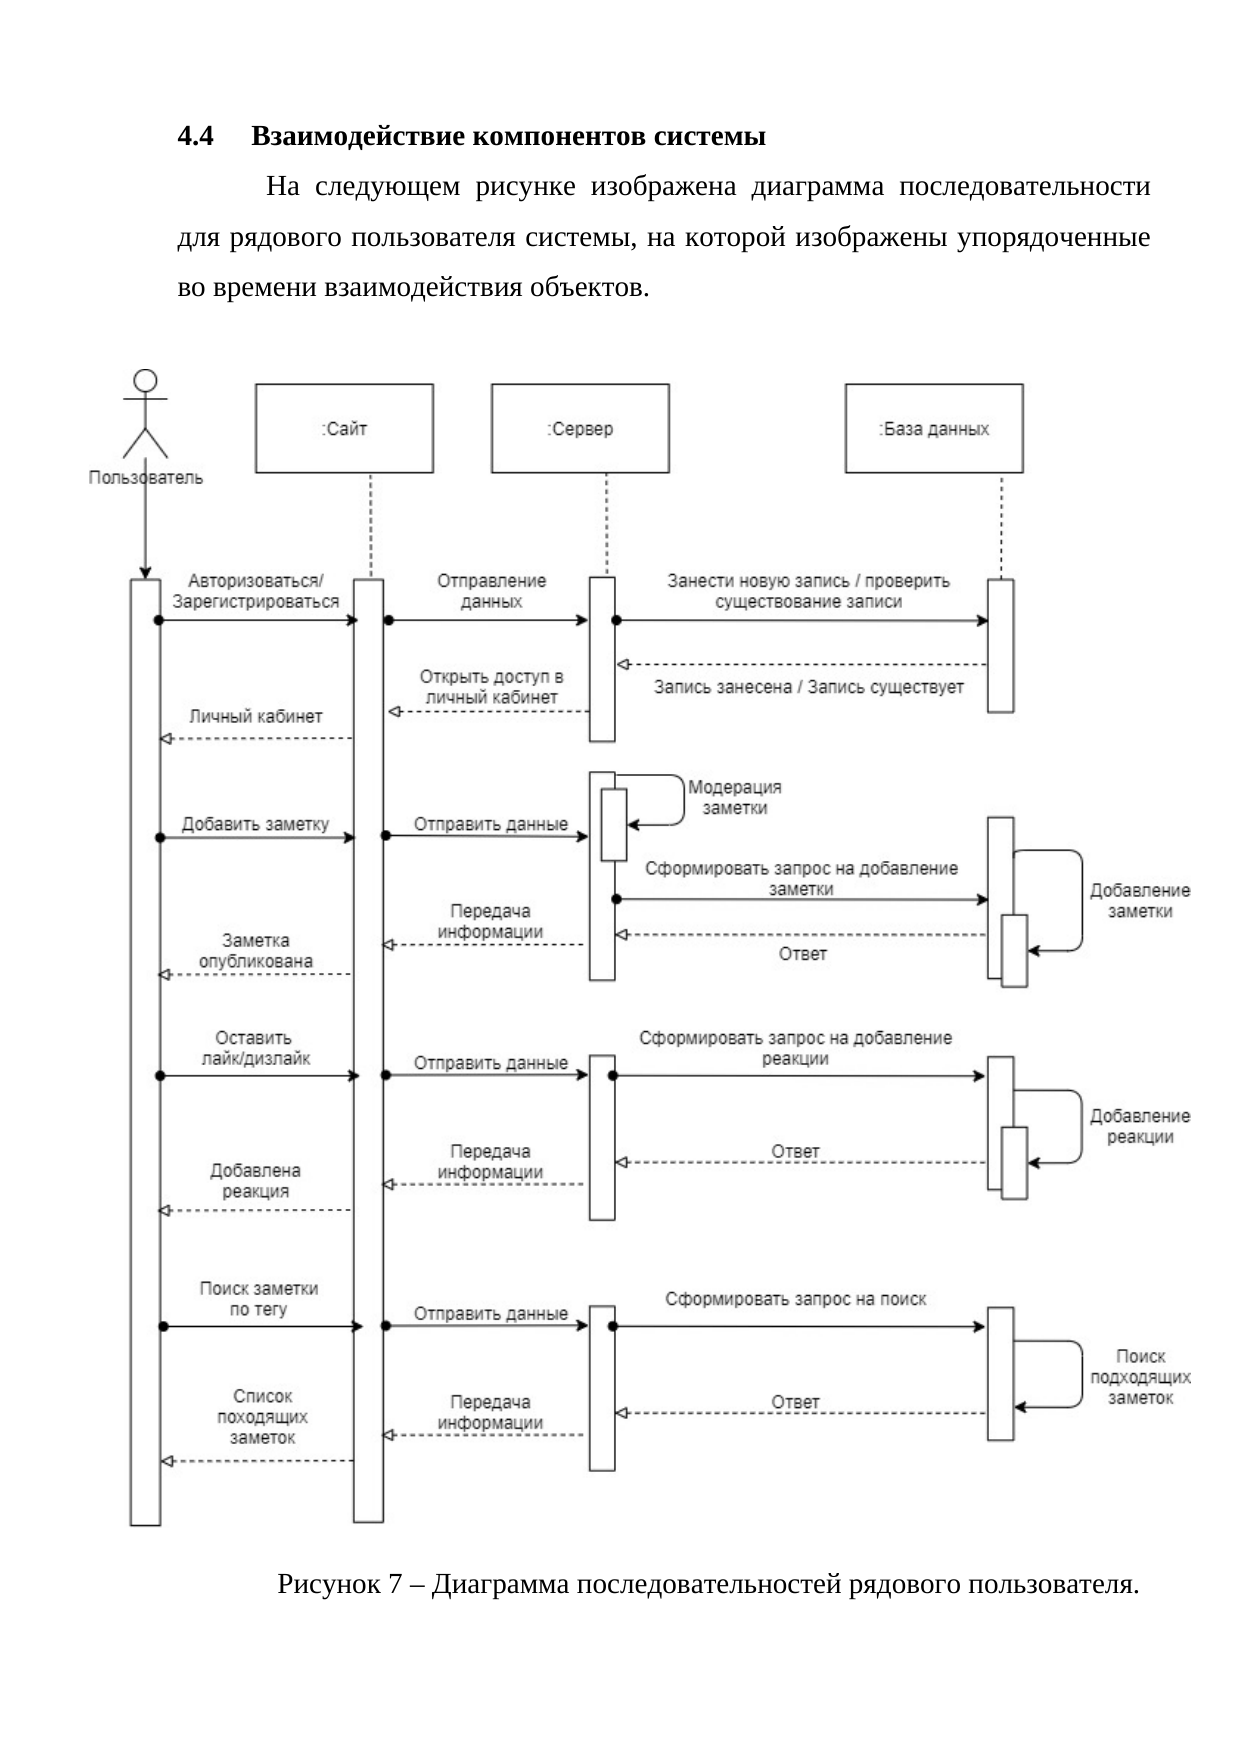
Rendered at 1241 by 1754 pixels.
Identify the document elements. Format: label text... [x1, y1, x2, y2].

text Рисунок 7 – Диаграмма последовательностей рядового пользователя. [177, 1566, 1152, 1599]
text На следующем рисунке изображена диаграмма последовательности для рядового пользователя системы, на которой изображены упорядоченные во времени взаимодействия объектов. [177, 168, 1152, 303]
picture [88, 369, 1191, 1528]
subtitle Взаимодействие компонентов системы [177, 118, 1152, 152]
